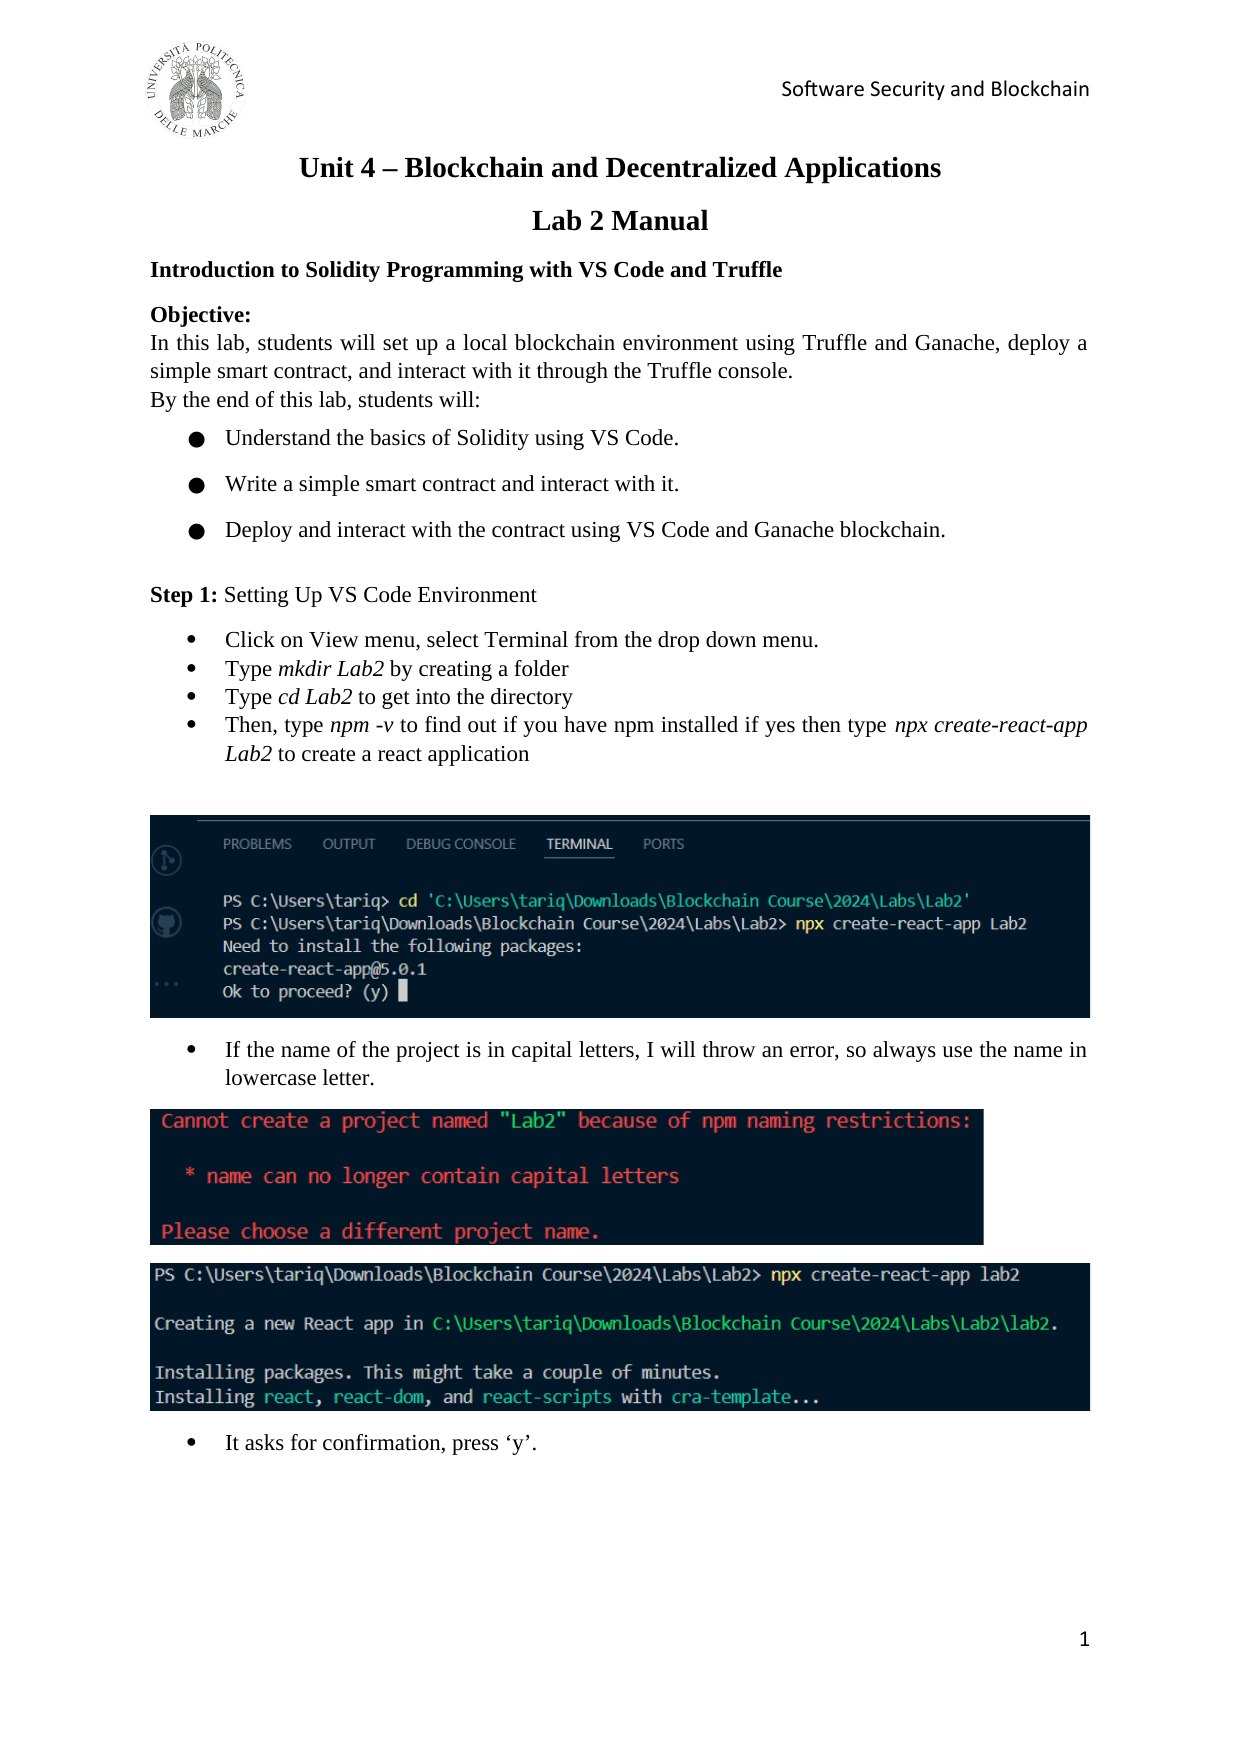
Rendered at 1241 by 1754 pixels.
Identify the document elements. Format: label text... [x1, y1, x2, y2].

picture [150, 1263, 1091, 1411]
list If the name of the project is in capital letters, I will throw an error, so always use the name in lowercase letter. [187, 1036, 1090, 1091]
text In this lab, students will set up a local blockchain environment using Truffle and Ganache, deploy a simple smart contract, and interact with it through the Truffle console. [150, 329, 1090, 384]
text Step 1: Setting Up VS Code Environment [150, 581, 1090, 607]
picture [150, 1109, 984, 1245]
list It asks for confirmation, press ‘y’. [187, 1429, 1090, 1455]
list Type mkdir Lab2 by creating a folder [187, 654, 1090, 681]
list Deploy and interact with the contract using VS Code and Ganache blockchain. [187, 507, 1090, 549]
list Type cd Lab2 to get into the directory [187, 683, 1090, 709]
text Lab 2 Manual [150, 203, 1090, 236]
list Write a simple smart contract and interact with it. [187, 461, 1090, 503]
text Unit 4 – Blockchain and Decentralized Applications [150, 150, 1090, 183]
text By the end of this lab, students will: [150, 386, 1090, 412]
text Objective: [150, 301, 1090, 327]
list Click on View menu, select Terminal from the drop down menu. [187, 626, 1090, 652]
text Introduction to Solidity Programming with VS Code and Truffle [150, 256, 1090, 282]
list Understand the basics of Solidity using VS Code. [187, 414, 1090, 457]
list Then, type npm -v to find out if you have npm installed if yes then type npx create-react-app Lab2 to create a react application [187, 711, 1090, 766]
picture [150, 815, 1091, 1018]
picture [145, 41, 245, 139]
